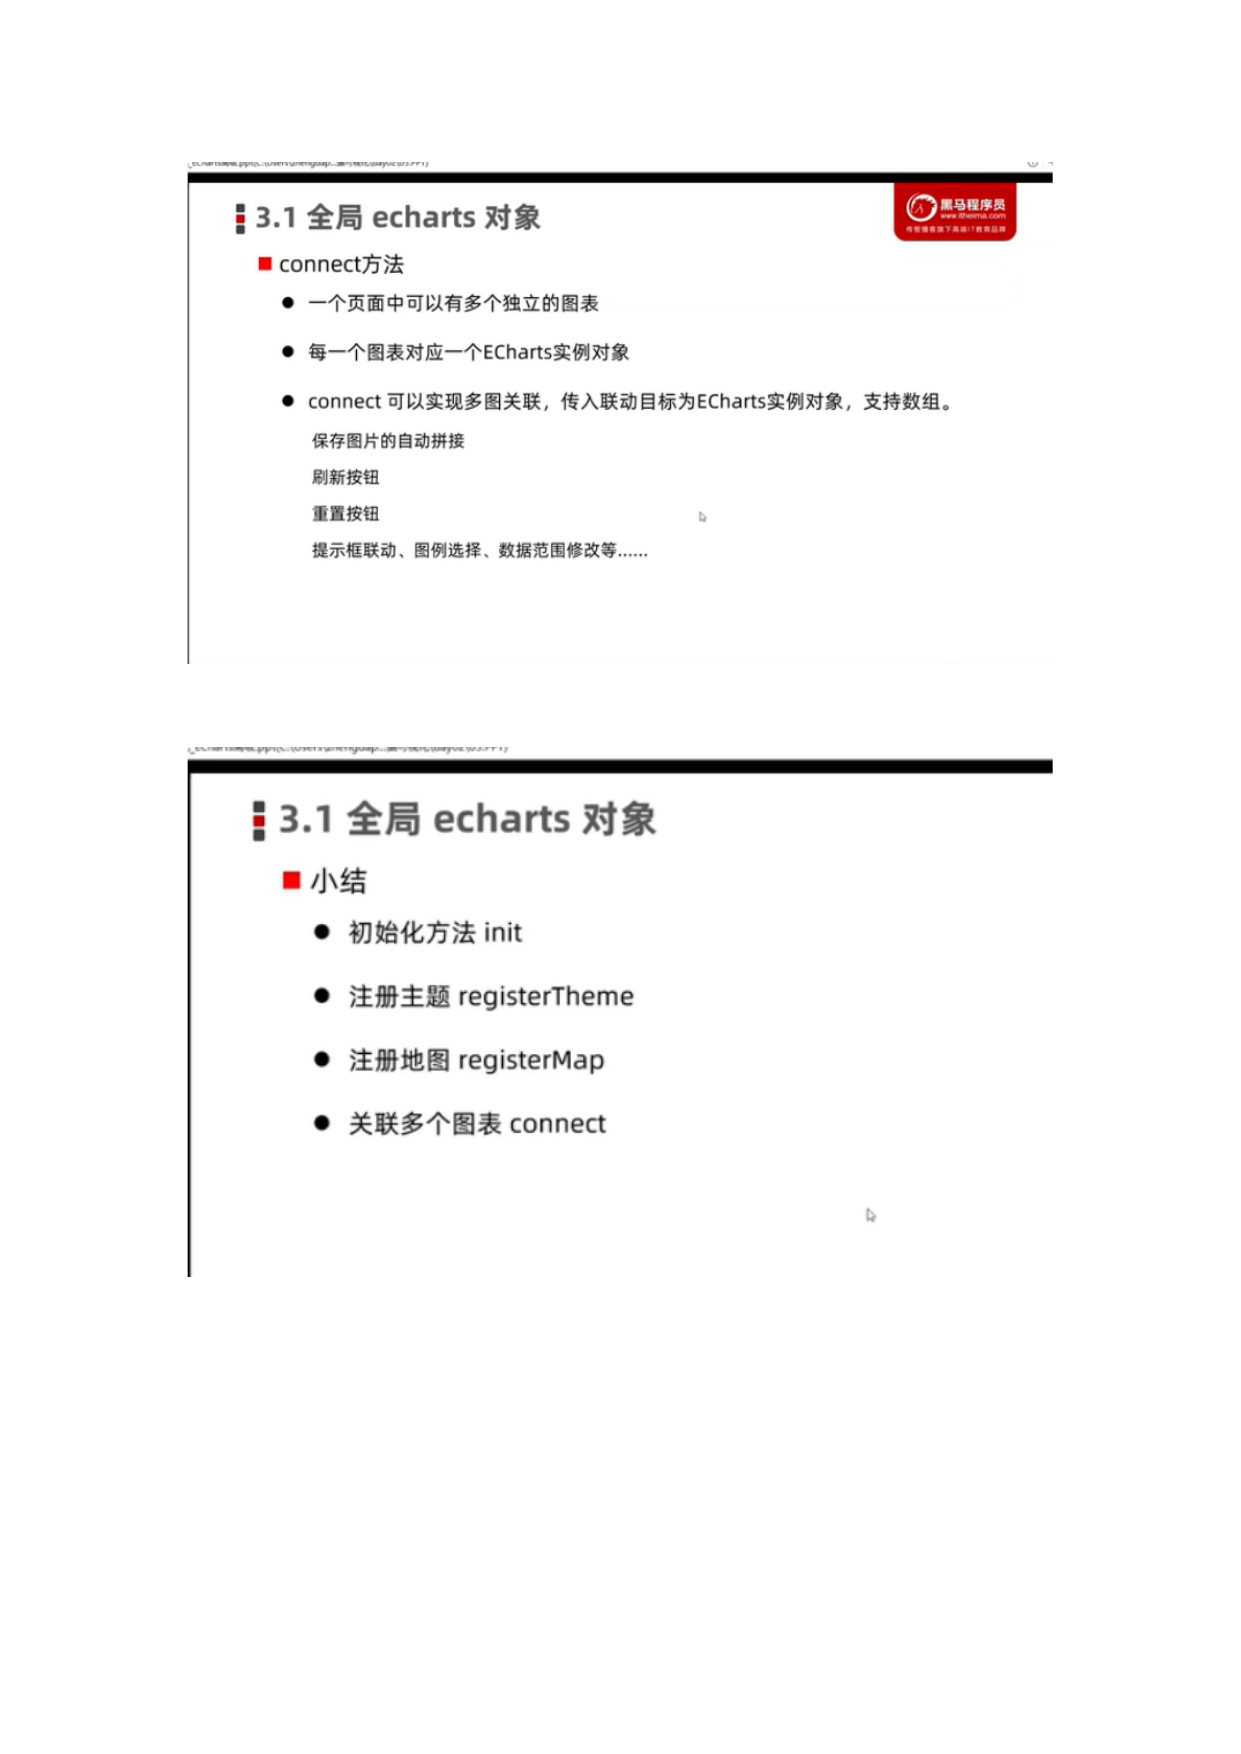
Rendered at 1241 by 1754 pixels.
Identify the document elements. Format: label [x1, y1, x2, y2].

picture [187, 747, 1053, 1277]
picture [187, 162, 1053, 664]
